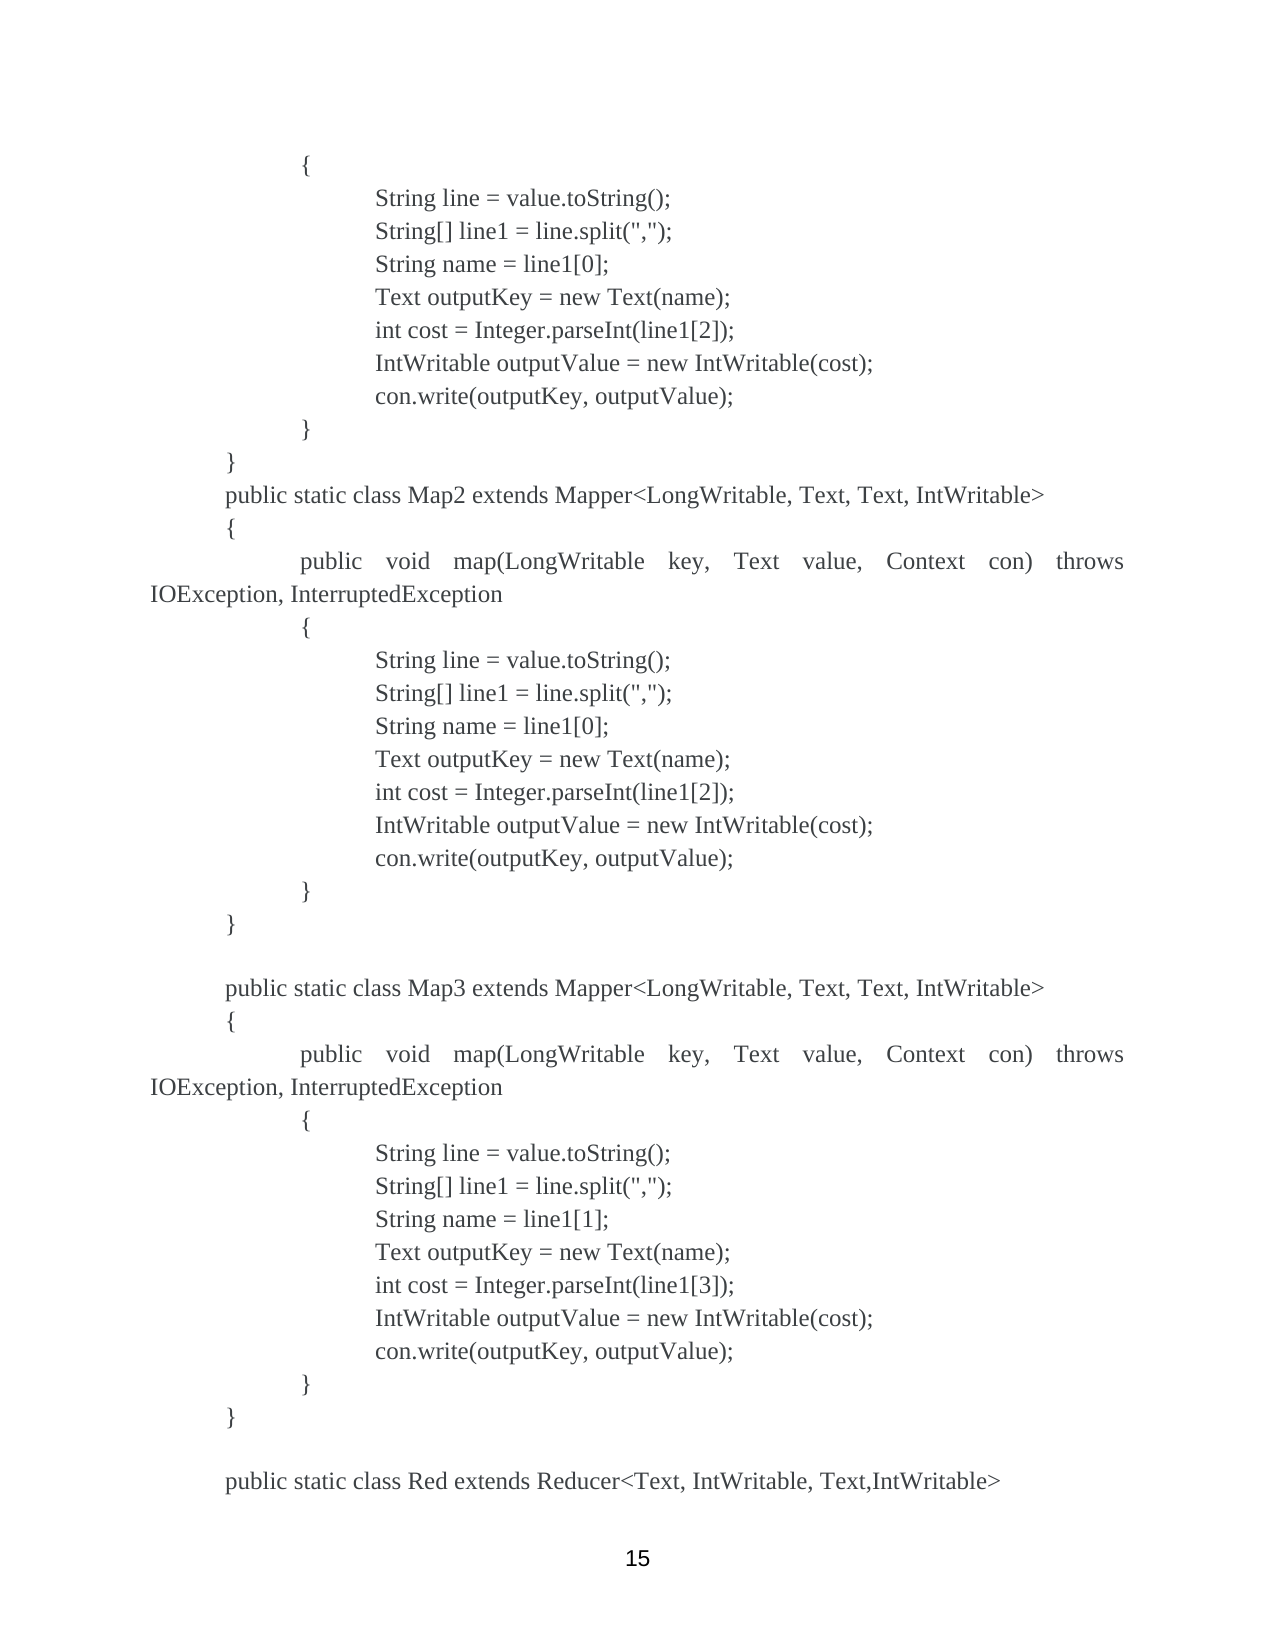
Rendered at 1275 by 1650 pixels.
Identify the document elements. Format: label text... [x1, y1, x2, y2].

text public void map(LongWritable key, Text value, Context con) throws IOException, InterruptedException [150, 546, 1125, 608]
text con.write(outputKey, outputValue); [150, 381, 1125, 410]
text String name = line1[1]; [150, 1204, 1125, 1233]
text public static class Map2 extends Mapper<LongWritable, Text, Text, IntWritable> [150, 480, 1125, 509]
text public void map(LongWritable key, Text value, Context con) throws IOException, InterruptedException [150, 1039, 1125, 1101]
text { [150, 612, 1125, 641]
text String[] line1 = line.split(","); [150, 678, 1125, 707]
text Text outputKey = new Text(name); [150, 282, 1125, 311]
text { [150, 150, 1125, 179]
text IntWritable outputValue = new IntWritable(cost); [150, 348, 1125, 377]
text Text outputKey = new Text(name); [150, 744, 1125, 773]
text } [150, 909, 1125, 938]
text { [150, 1006, 1125, 1035]
text } [150, 414, 1125, 443]
text int cost = Integer.parseInt(line1[2]); [150, 315, 1125, 344]
text Text outputKey = new Text(name); [150, 1237, 1125, 1266]
text con.write(outputKey, outputValue); [150, 843, 1125, 872]
text String line = value.toString(); [150, 1138, 1125, 1167]
text } [150, 876, 1125, 905]
text public static class Map3 extends Mapper<LongWritable, Text, Text, IntWritable> [150, 973, 1125, 1002]
text } [150, 447, 1125, 476]
text } [150, 1369, 1125, 1398]
text con.write(outputKey, outputValue); [150, 1336, 1125, 1365]
text String line = value.toString(); [150, 183, 1125, 212]
text IntWritable outputValue = new IntWritable(cost); [150, 810, 1125, 839]
text String[] line1 = line.split(","); [150, 216, 1125, 245]
text IntWritable outputValue = new IntWritable(cost); [150, 1303, 1125, 1332]
text String name = line1[0]; [150, 711, 1125, 740]
text { [150, 513, 1125, 542]
text int cost = Integer.parseInt(line1[2]); [150, 777, 1125, 806]
text public static class Red extends Reducer<Text, IntWritable, Text,IntWritable> [150, 1466, 1125, 1495]
text String name = line1[0]; [150, 249, 1125, 278]
text int cost = Integer.parseInt(line1[3]); [150, 1270, 1125, 1299]
text } [150, 1402, 1125, 1431]
text String[] line1 = line.split(","); [150, 1171, 1125, 1200]
text String line = value.toString(); [150, 645, 1125, 674]
text { [150, 1105, 1125, 1134]
